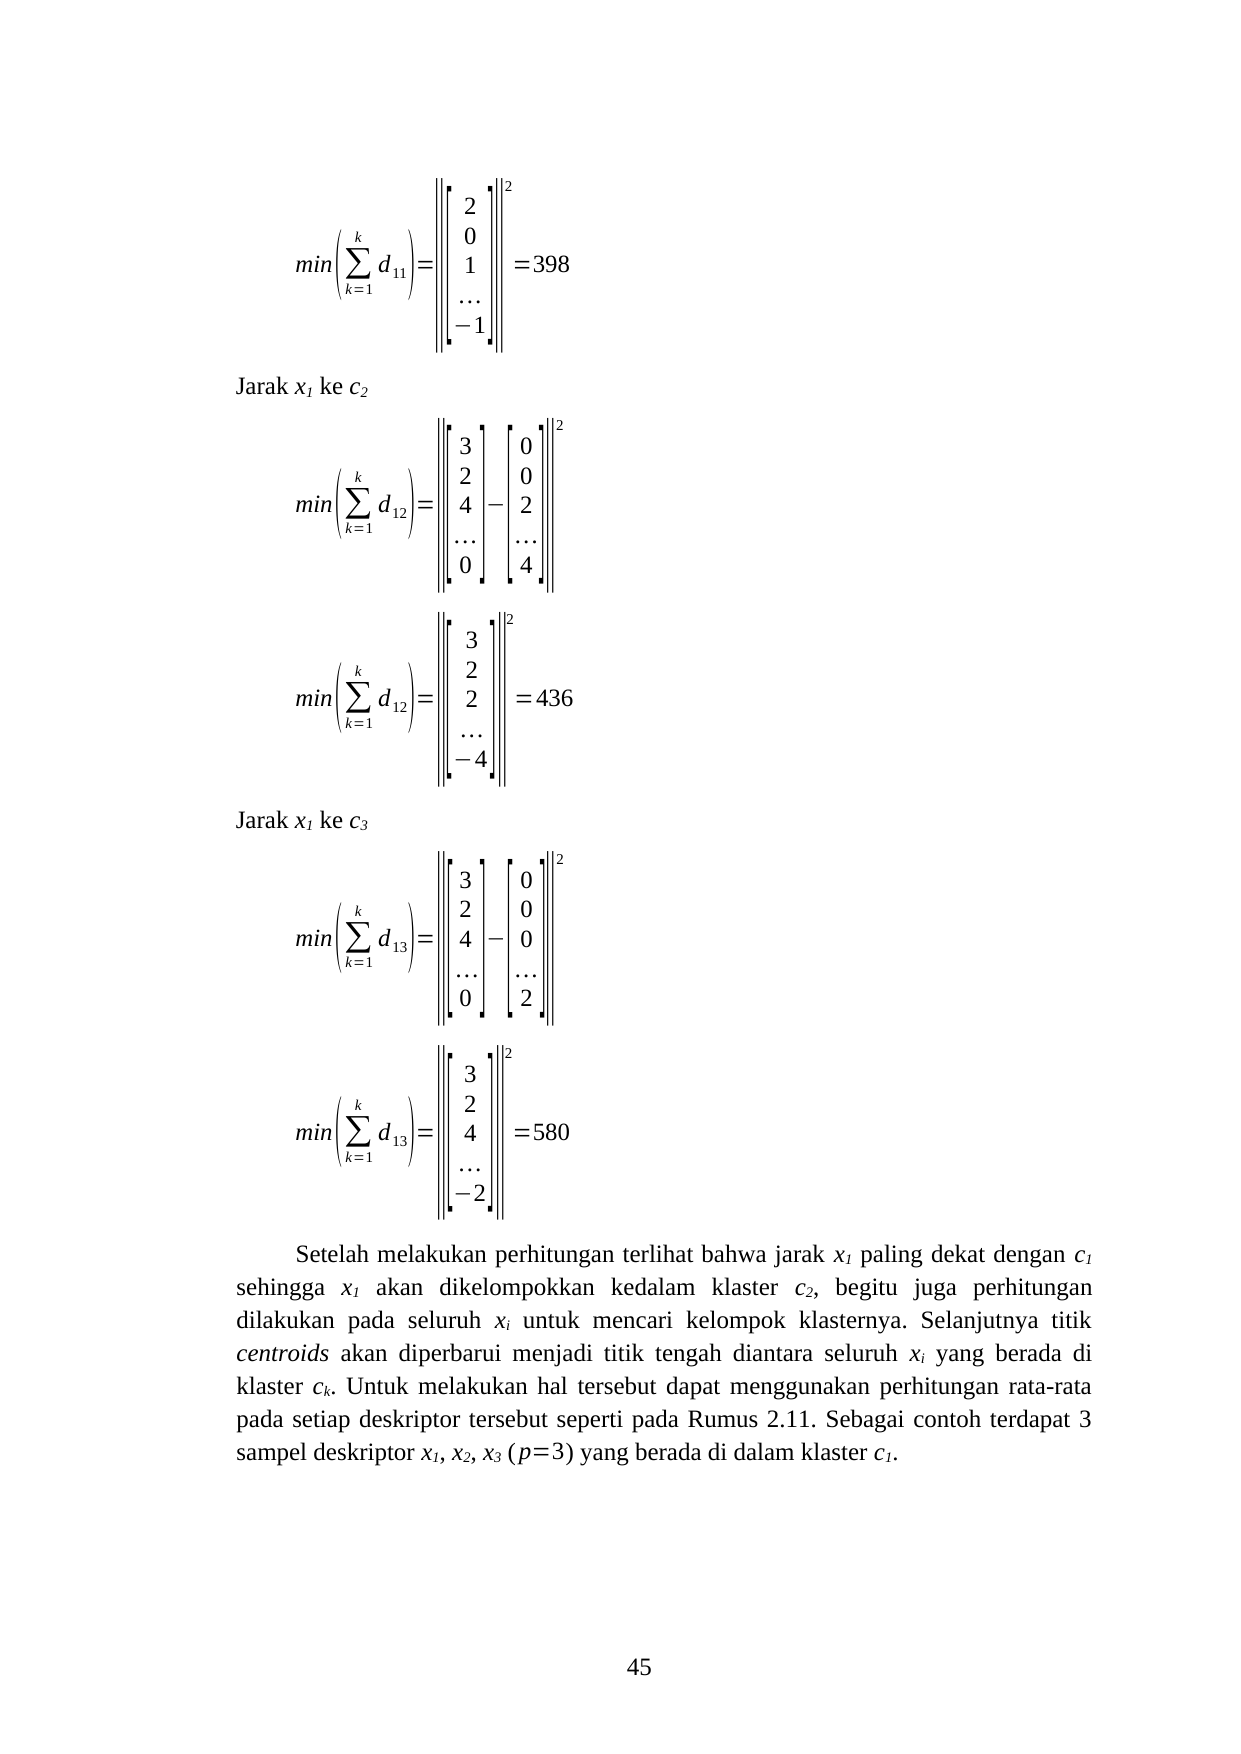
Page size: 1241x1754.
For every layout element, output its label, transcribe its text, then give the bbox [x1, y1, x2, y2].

text Setelah melakukan perhitungan terlihat bahwa jarak x1 paling dekat dengan c1 sehingga x1 akan dikelompokkan kedalam klaster c2, begitu juga perhitungan dilakukan pada seluruh xi untuk mencari kelompok klasternya. Selanjutnya titik centroids akan diperbarui menjadi titik tengah diantara seluruh xi yang berada di klaster ck. Untuk melakukan hal tersebut dapat menggunakan perhitungan rata-rata pada setiap deskriptor tersebut seperti pada Rumus 2.11. Sebagai contoh terdapat 3 sampel deskriptor x1, x2, x3 () yang berada di dalam klaster c1. [236, 1239, 1092, 1466]
text Jarak x1 ke c3 [177, 805, 1092, 834]
text Jarak x1 ke c2 [177, 371, 1092, 400]
